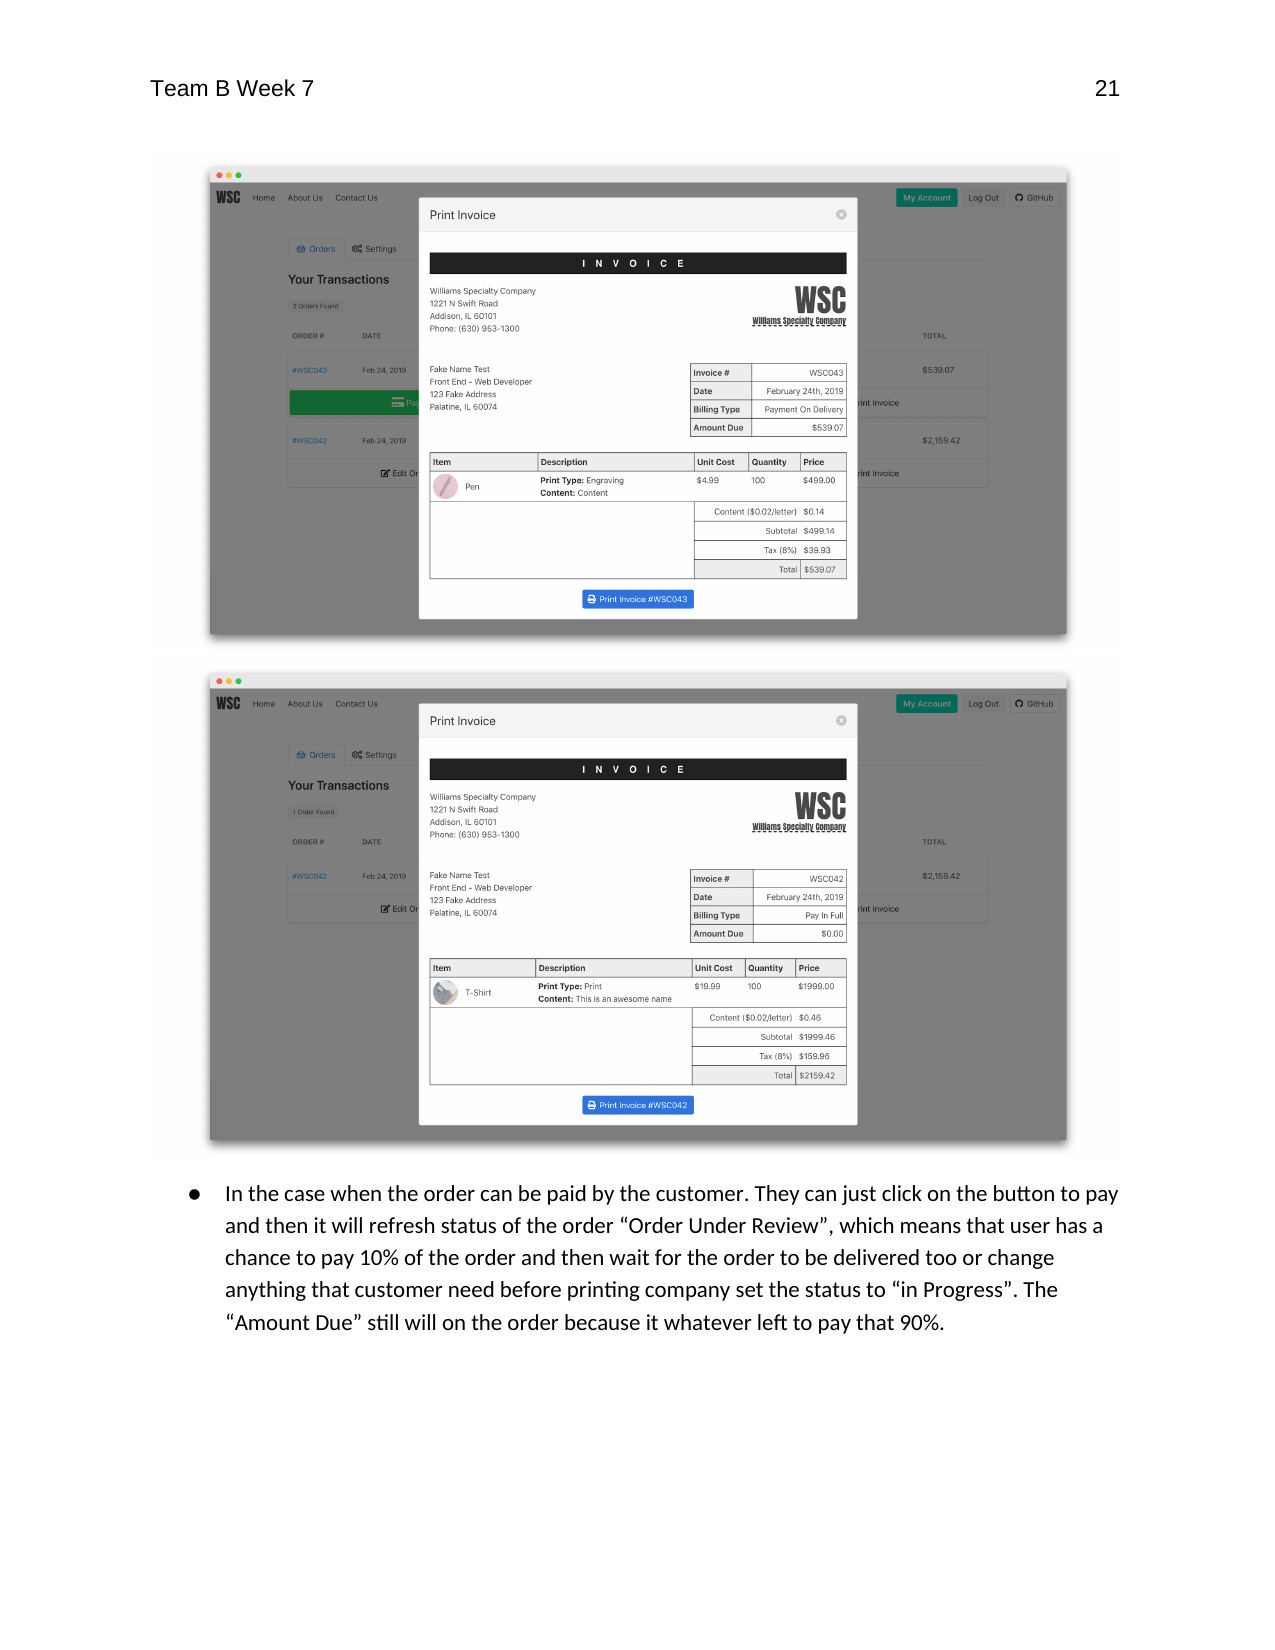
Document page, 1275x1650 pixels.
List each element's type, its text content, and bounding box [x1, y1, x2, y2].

list In the case when the order can be paid by the customer. They can just click on the button to pay and then it will refresh status of the order “Order Under Review”, which means that user has a chance to pay 10% of the order and then wait for the order to be delivered too or change anything that customer need before printing company set the status to “in Progress”. The “Amount Due” still will on the order because it whatever left to pay that 90%. [187, 1179, 1125, 1336]
picture [150, 150, 1125, 652]
picture [150, 656, 1125, 1158]
